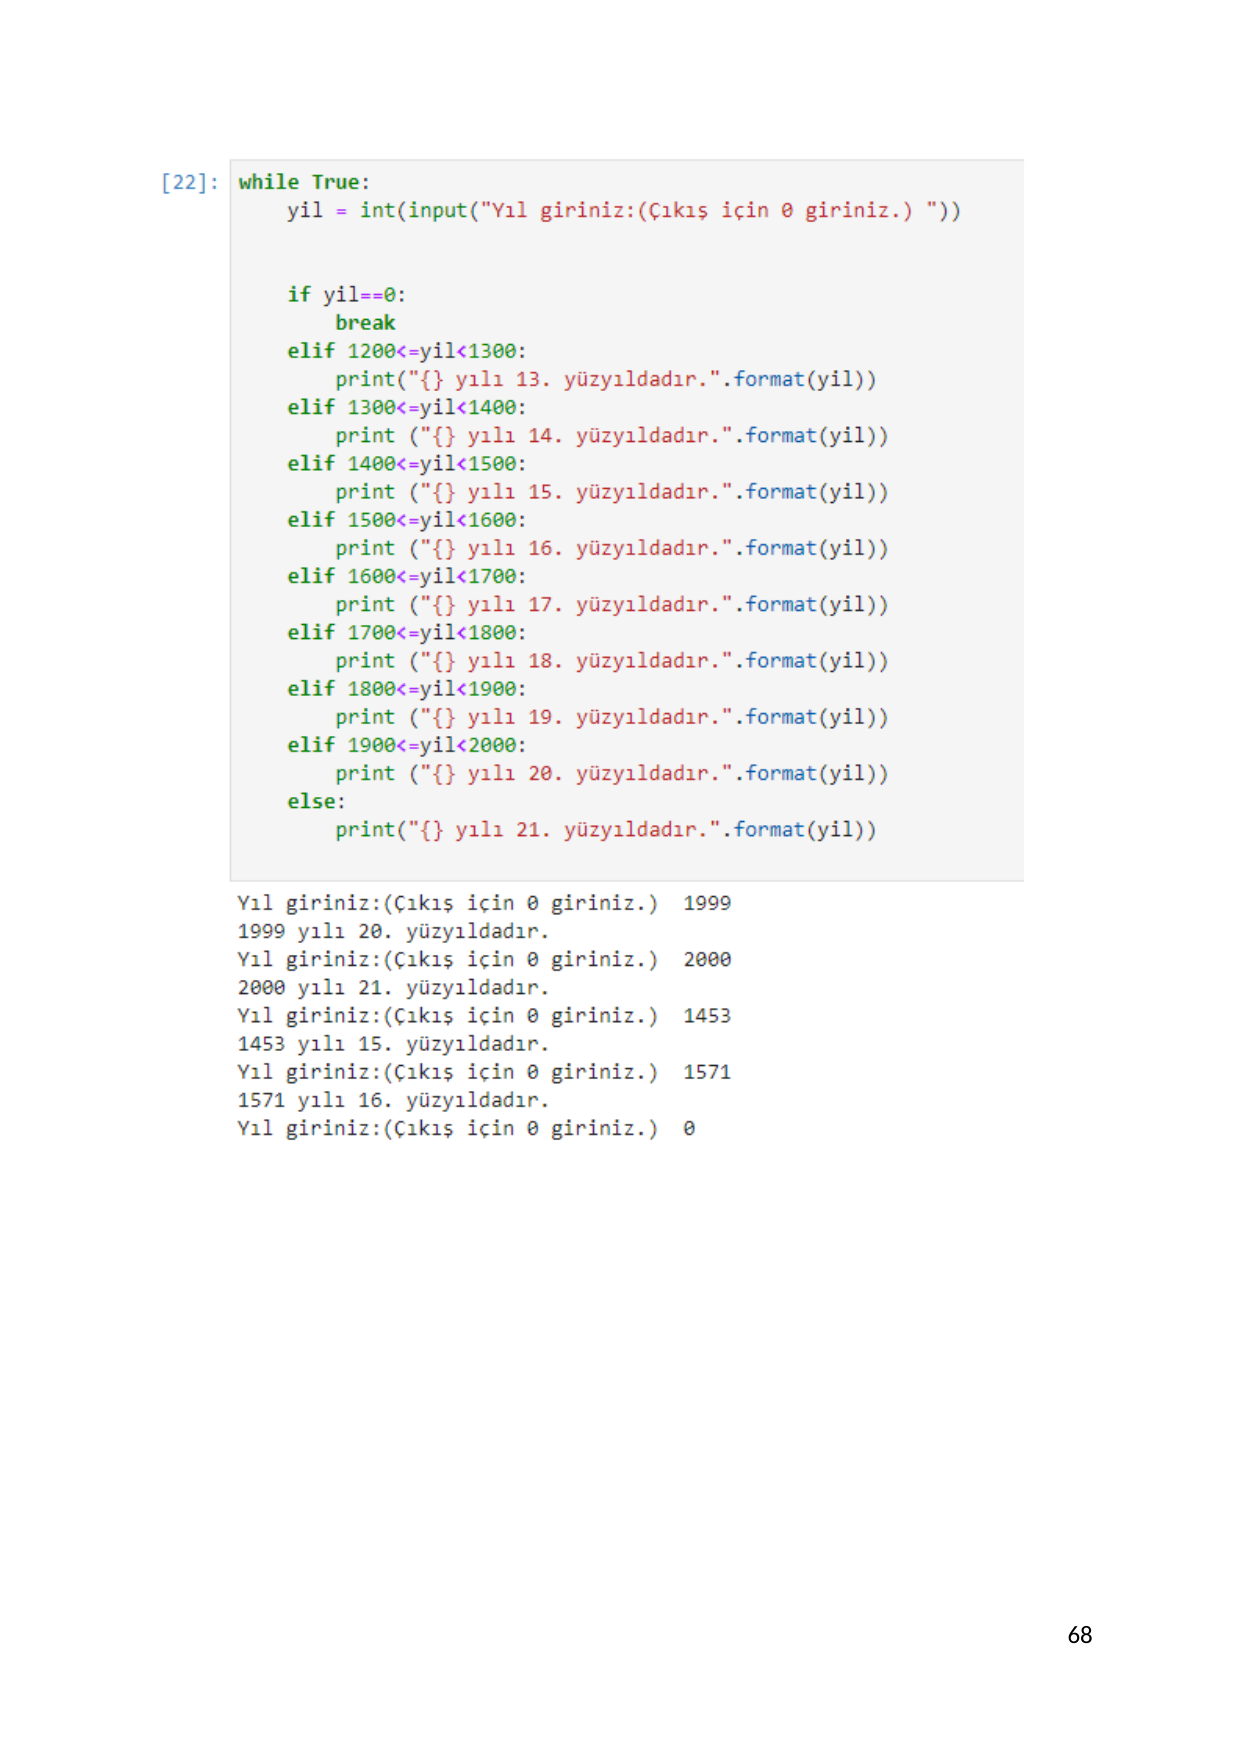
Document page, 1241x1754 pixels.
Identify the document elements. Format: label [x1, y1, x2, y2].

picture [147, 147, 1025, 1151]
